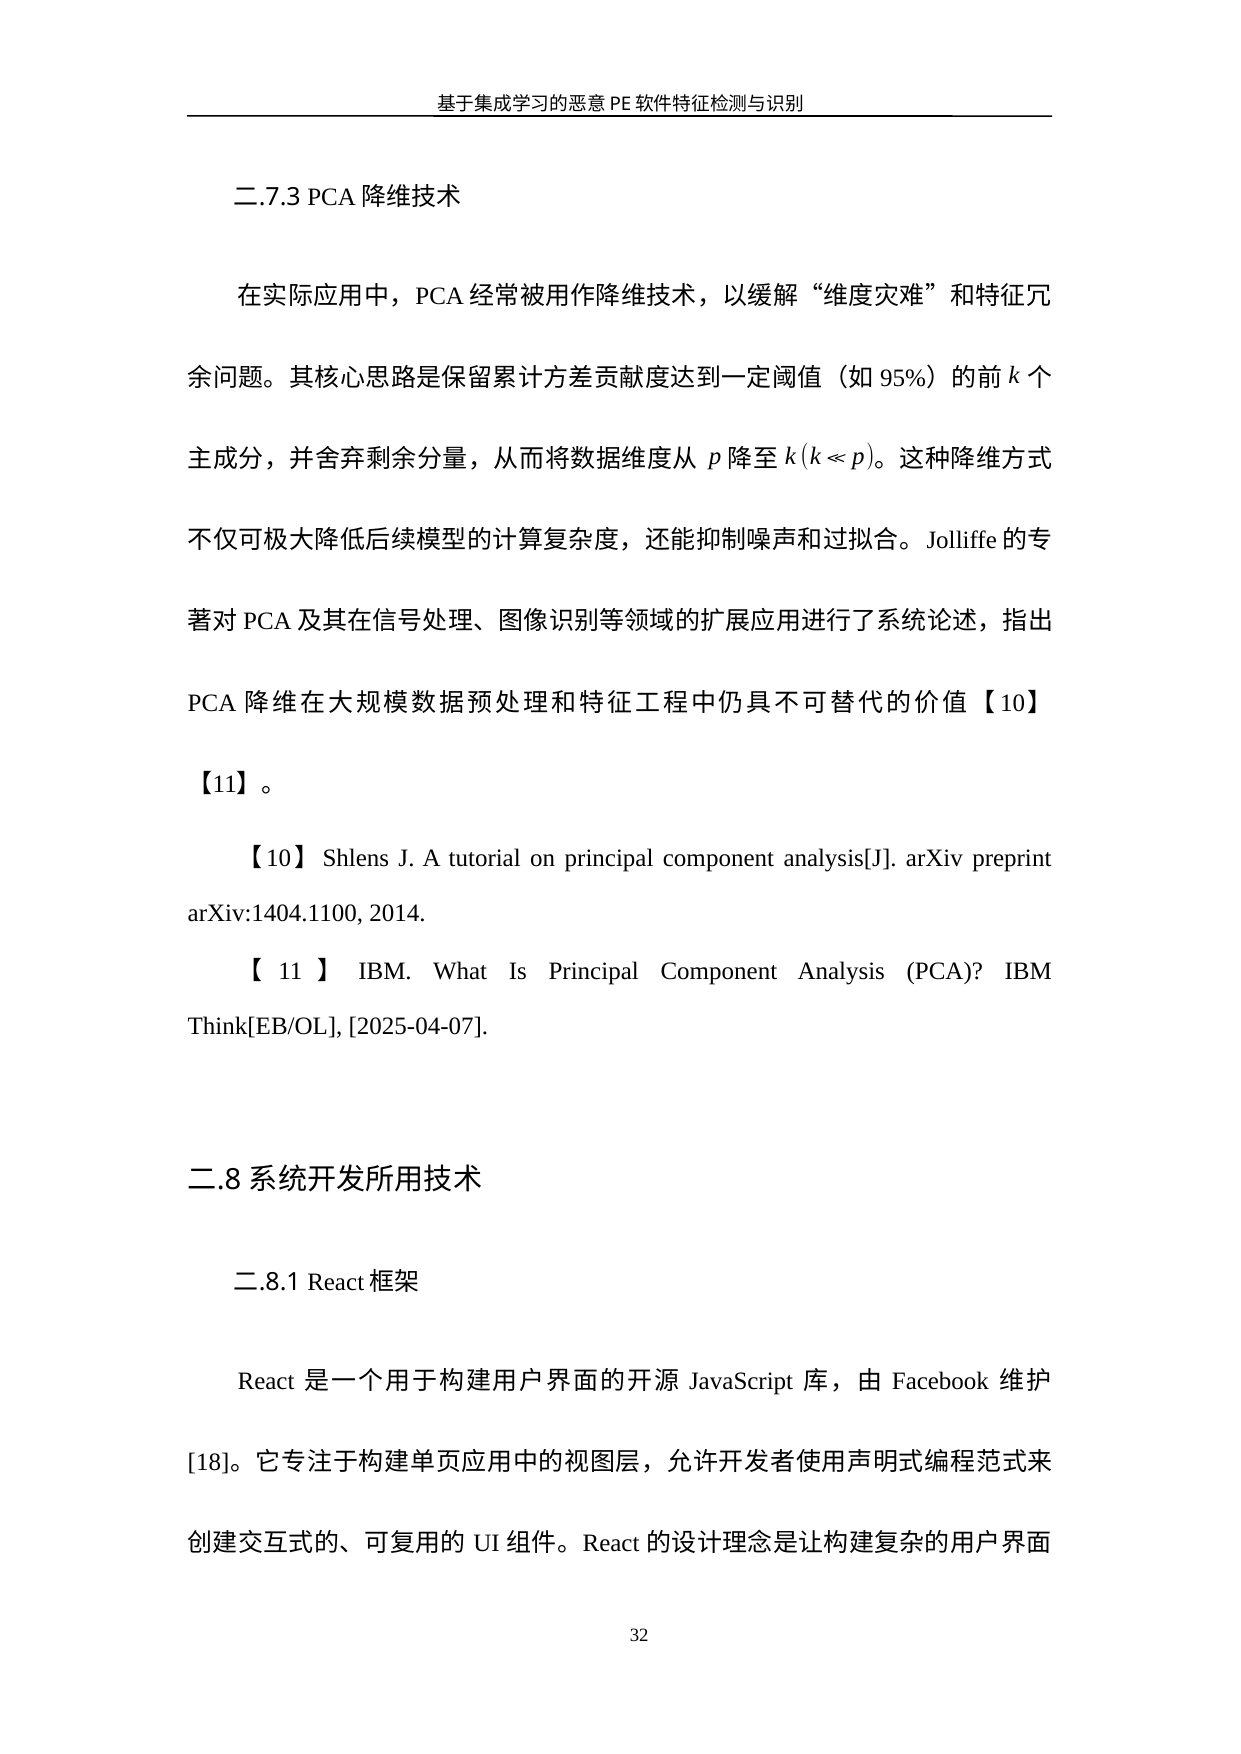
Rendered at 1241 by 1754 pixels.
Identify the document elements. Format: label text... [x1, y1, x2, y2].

subtitle React框架 [233, 1247, 1053, 1312]
text 【11】IBM. What Is Principal Component Analysis (PCA)? IBM Think[EB/OL], [2025-04-07]. [187, 936, 1053, 1041]
subtitle PCA降维技术 [233, 162, 1053, 227]
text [187, 1346, 1053, 1573]
text 在实际应用中，PCA经常被用作降维技术，以缓解“维度灾难”和特征冗余问题。其核心思路是保留累计方差贡献度达到一定阈值（如95%）的前 个主成分，并舍弃剩余分量，从而将数据维度从 降至 。这种降维方式不仅可极大降低后续模型的计算复杂度，还能抑制噪声和过拟合。Jolliffe的专著对PCA及其在信号处理、图像识别等领域的扩展应用进行了系统论述，指出PCA降维在大规模数据预处理和特征工程中仍具不可替代的价值【10】【11】。 [187, 261, 1053, 814]
text 【10】Shlens J. A tutorial on principal component analysis[J]. arXiv preprint arXiv:1404.1100, 2014. [187, 823, 1053, 928]
subtitle 系统开发所用技术 [187, 1144, 1053, 1209]
